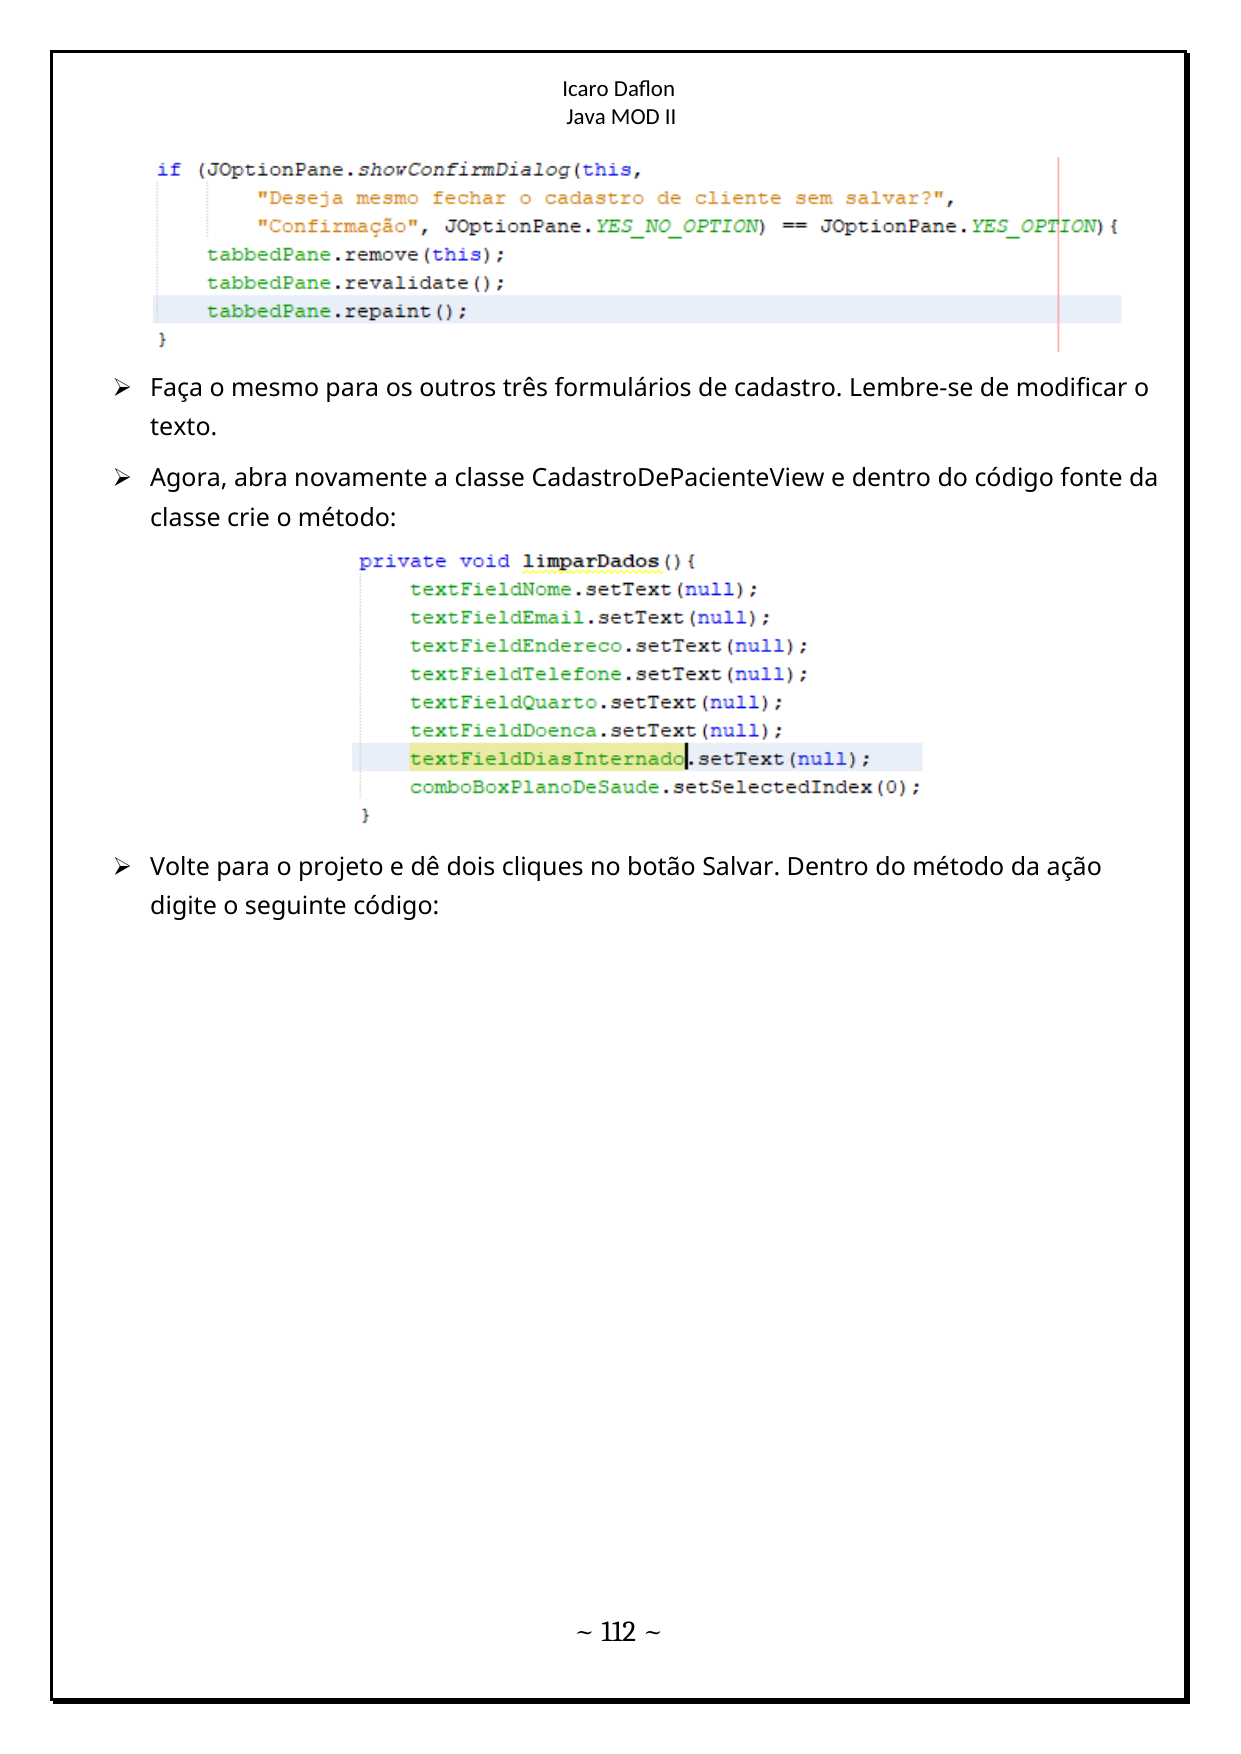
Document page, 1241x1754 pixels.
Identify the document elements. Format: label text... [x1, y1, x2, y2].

text Faça o mesmo para os outros três formulários de cadastro. Lembre-se de modificar o texto. [112, 369, 1162, 442]
text Agora, abra novamente a classe CadastroDePacienteView e dentro do código fonte da classe crie o método: [112, 460, 1162, 533]
picture [352, 550, 923, 831]
text Volte para o projeto e dê dois cliques no botão Salvar. Dentro do método da ação digite o seguinte código: [112, 848, 1162, 921]
picture [152, 157, 1122, 352]
